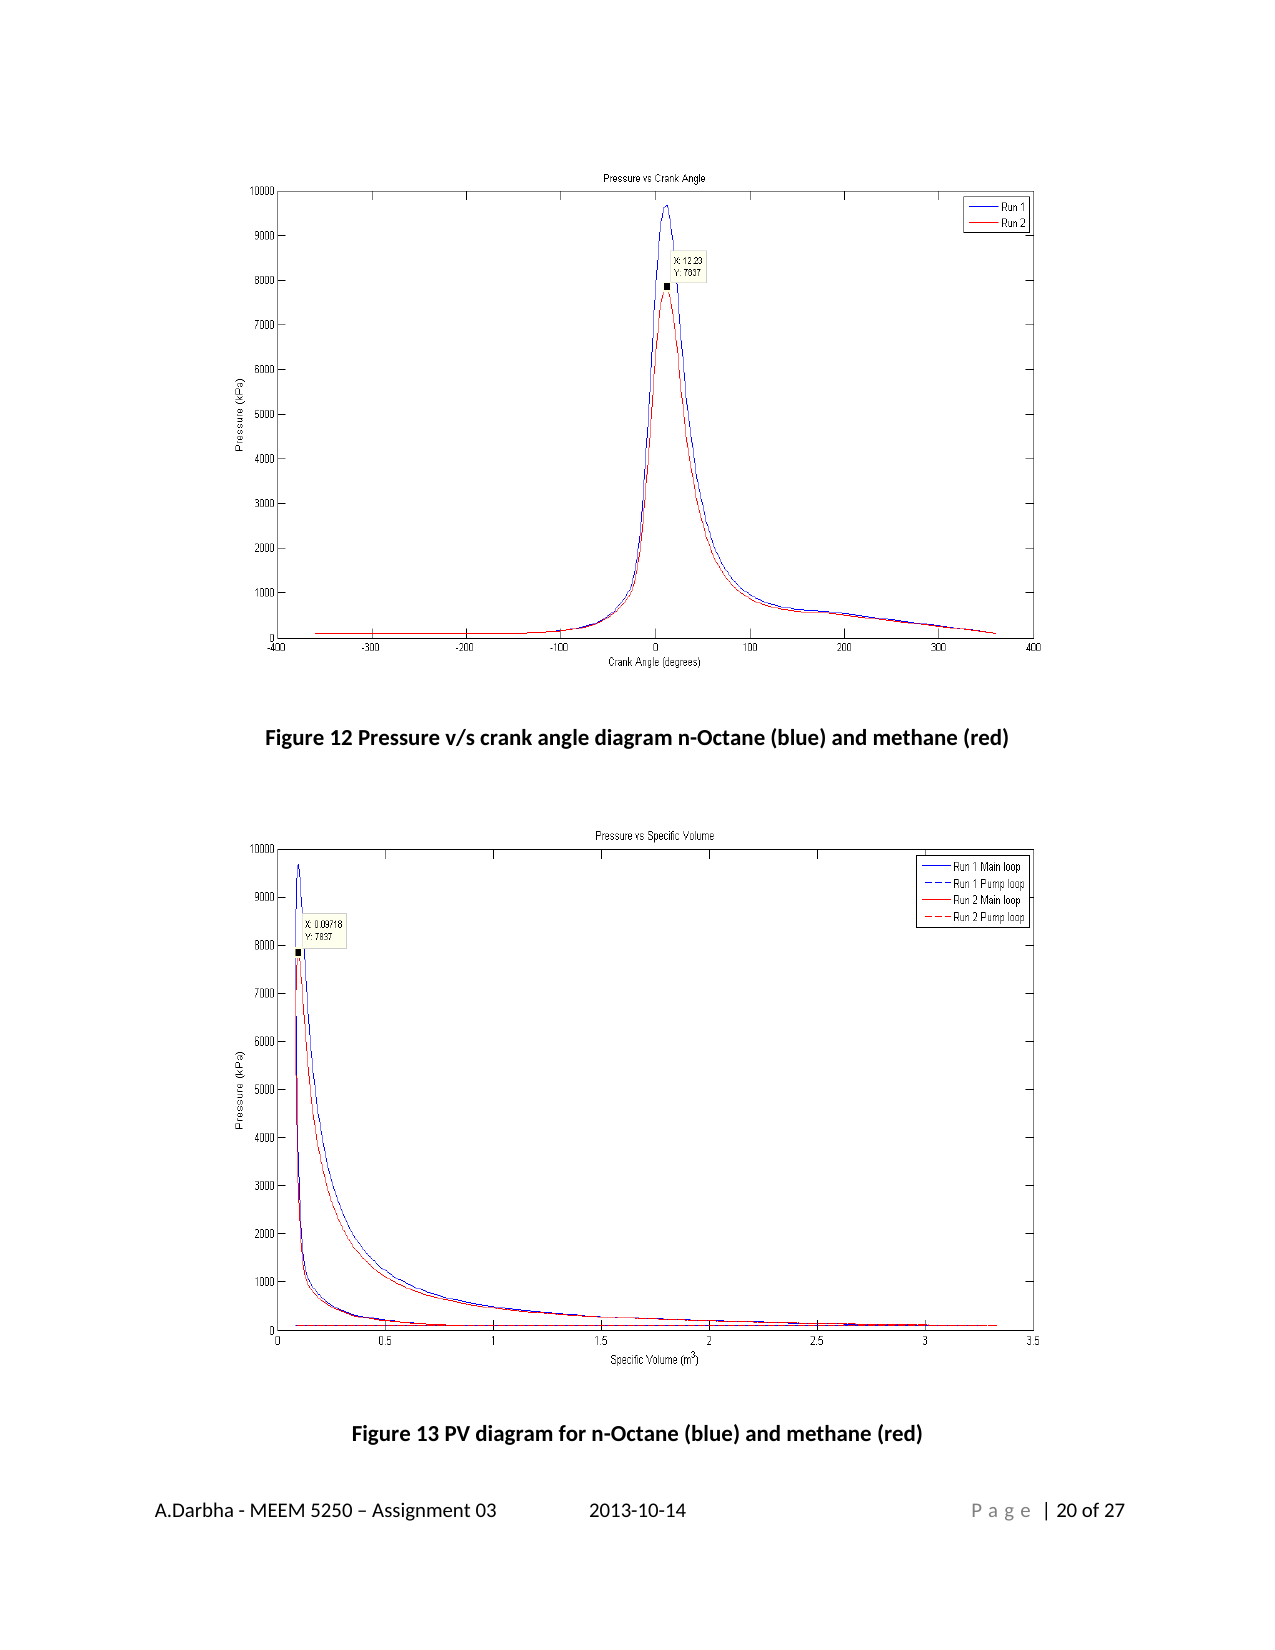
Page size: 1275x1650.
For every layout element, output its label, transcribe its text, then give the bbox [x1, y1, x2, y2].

picture [150, 150, 1125, 698]
text Figure 13 PV diagram for n-Octane (blue) and methane (red) [150, 1419, 1125, 1447]
text Figure 12 Pressure v/s crank angle diagram n-Octane (blue) and methane (red) [150, 723, 1125, 751]
picture [150, 804, 1125, 1395]
